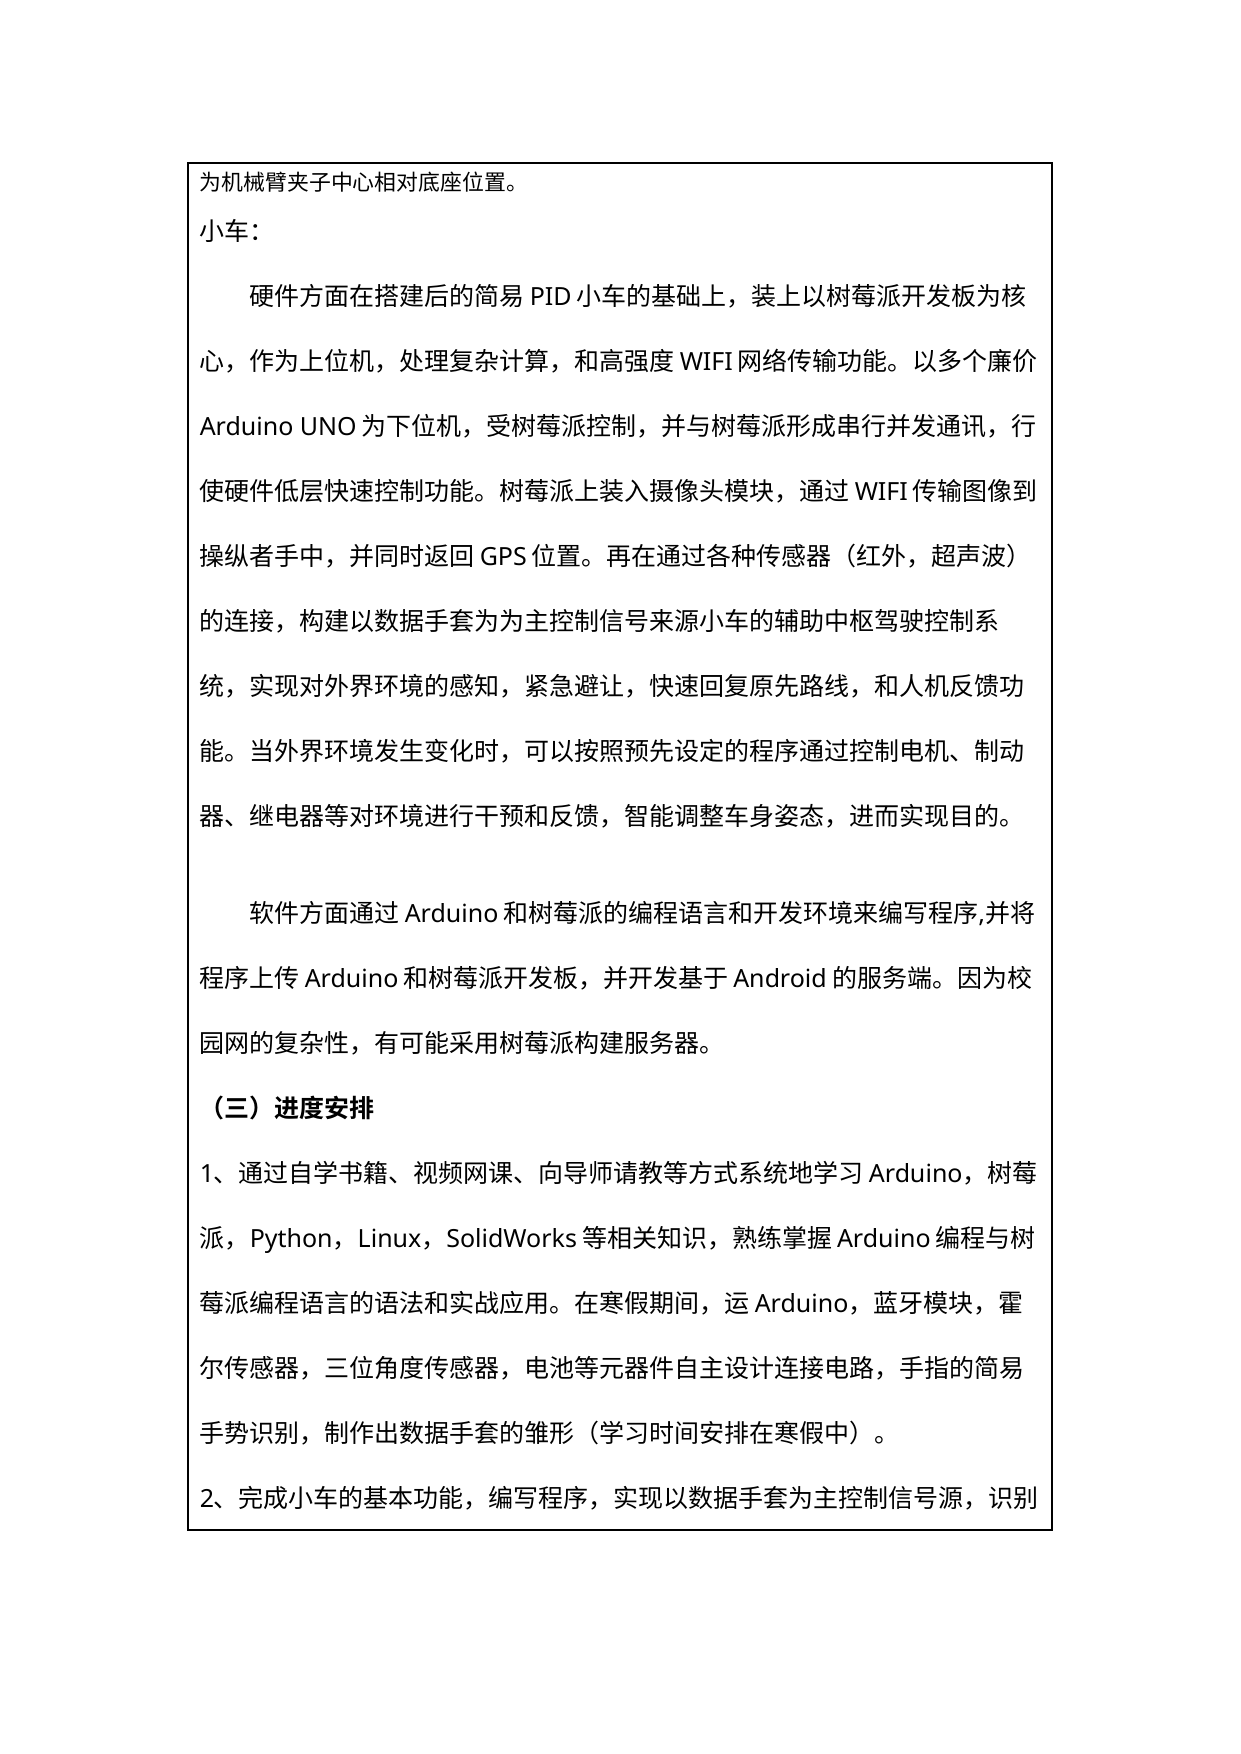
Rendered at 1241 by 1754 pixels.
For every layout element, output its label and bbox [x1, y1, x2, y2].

table_header [189, 164, 1051, 1529]
